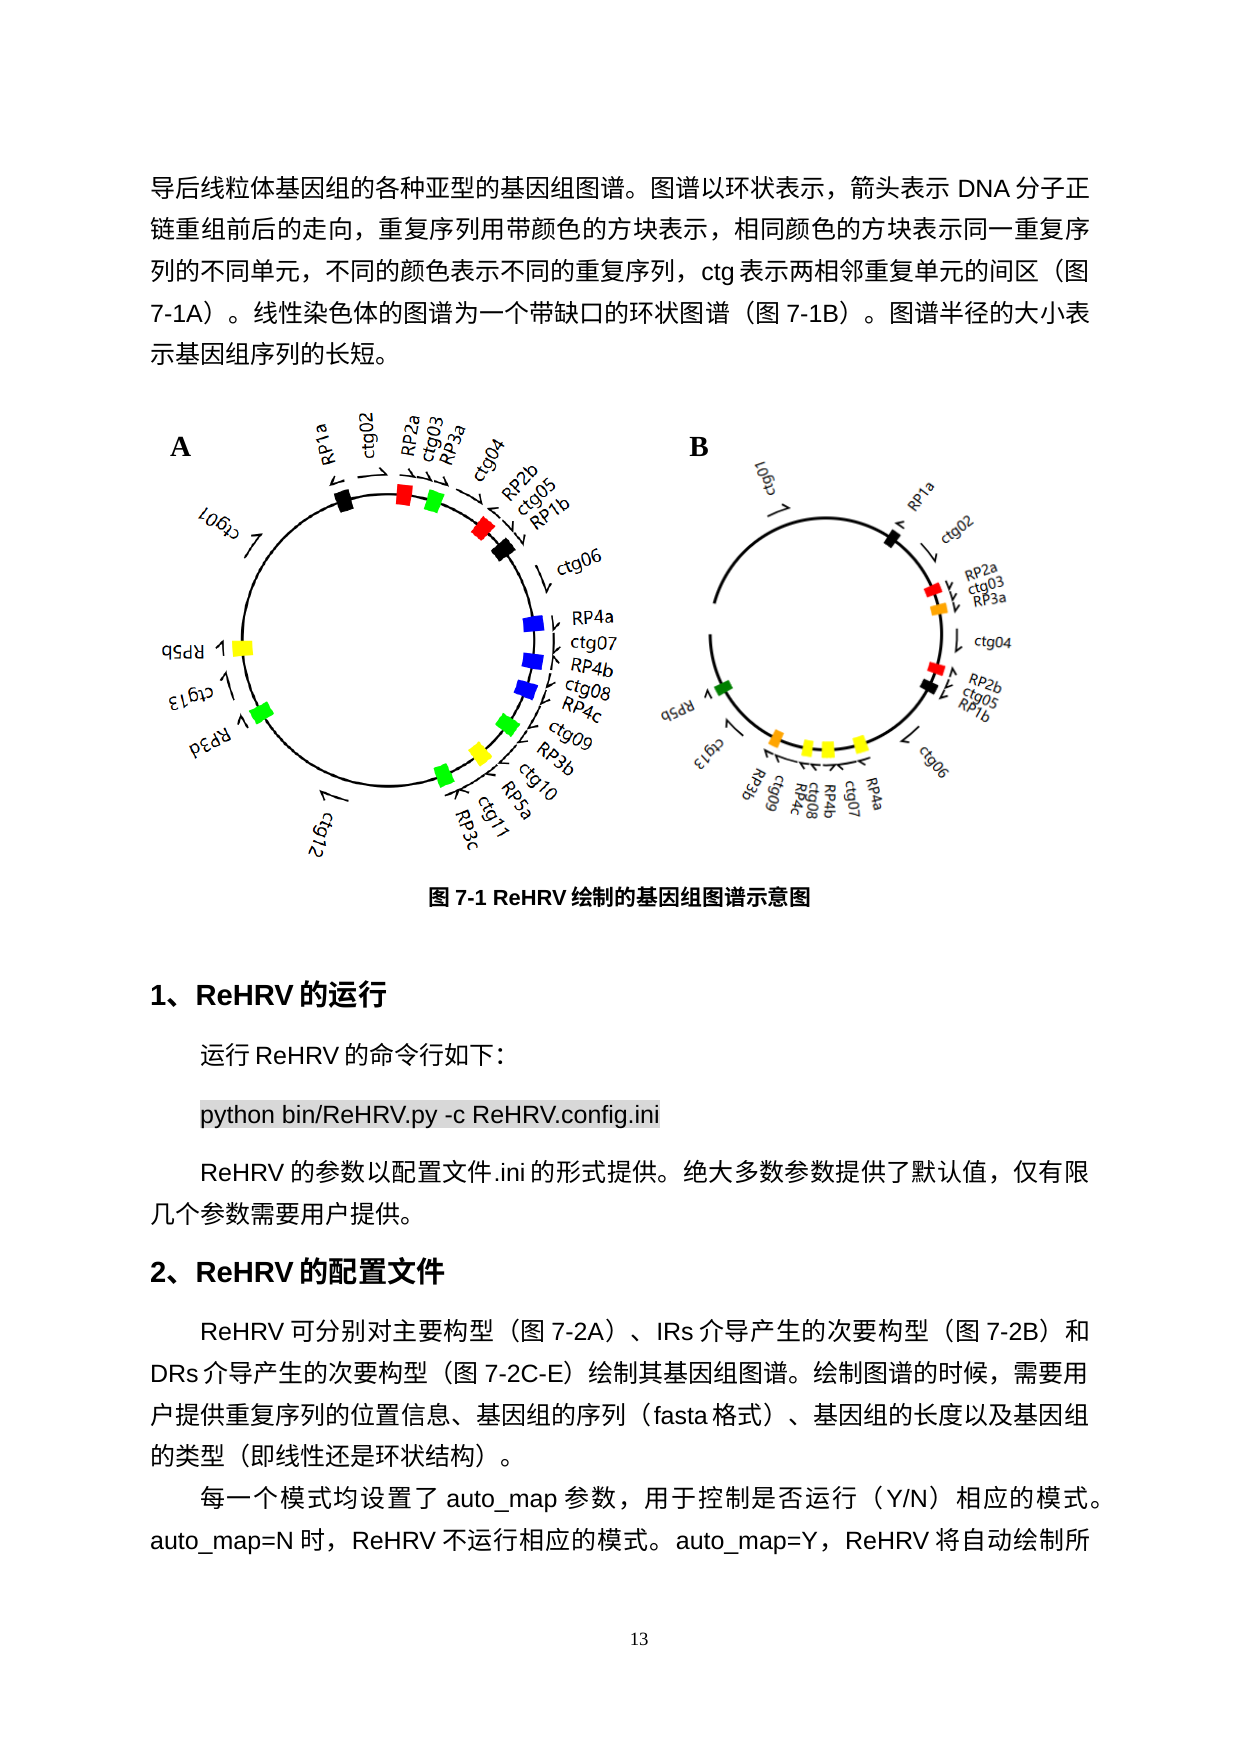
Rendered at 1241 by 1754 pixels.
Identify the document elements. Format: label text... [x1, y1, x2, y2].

picture [155, 403, 624, 864]
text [150, 164, 1090, 372]
text ReHRV的参数以配置文件.ini的形式提供。绝大多数参数提供了默认值，仅有限几个参数需要用户提供。 [150, 1148, 1090, 1232]
text python bin/ReHRV.py -c ReHRV.config.ini [150, 1090, 1090, 1131]
subtitle 2、ReHRV的配置文件 [150, 1249, 1090, 1290]
text 运行ReHRV的命令行如下： [150, 1031, 1090, 1073]
picture [654, 450, 1025, 825]
text 图7-1 ReHRV绘制的基因组图谱示意图 [150, 872, 1090, 914]
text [150, 1474, 1090, 1557]
text ReHRV可分别对主要构型（图7-2A）、IRs介导产生的次要构型（图7-2B）和DRs介导产生的次要构型（图7-2C-E）绘制其基因组图谱。绘制图谱的时候，需要用户提供重复序列的位置信息、基因组的序列（fasta格式）、基因组的长度以及基因组的类型（即线性还是环状结构）。 [150, 1307, 1090, 1474]
subtitle 1、ReHRV的运行 [150, 972, 1090, 1014]
